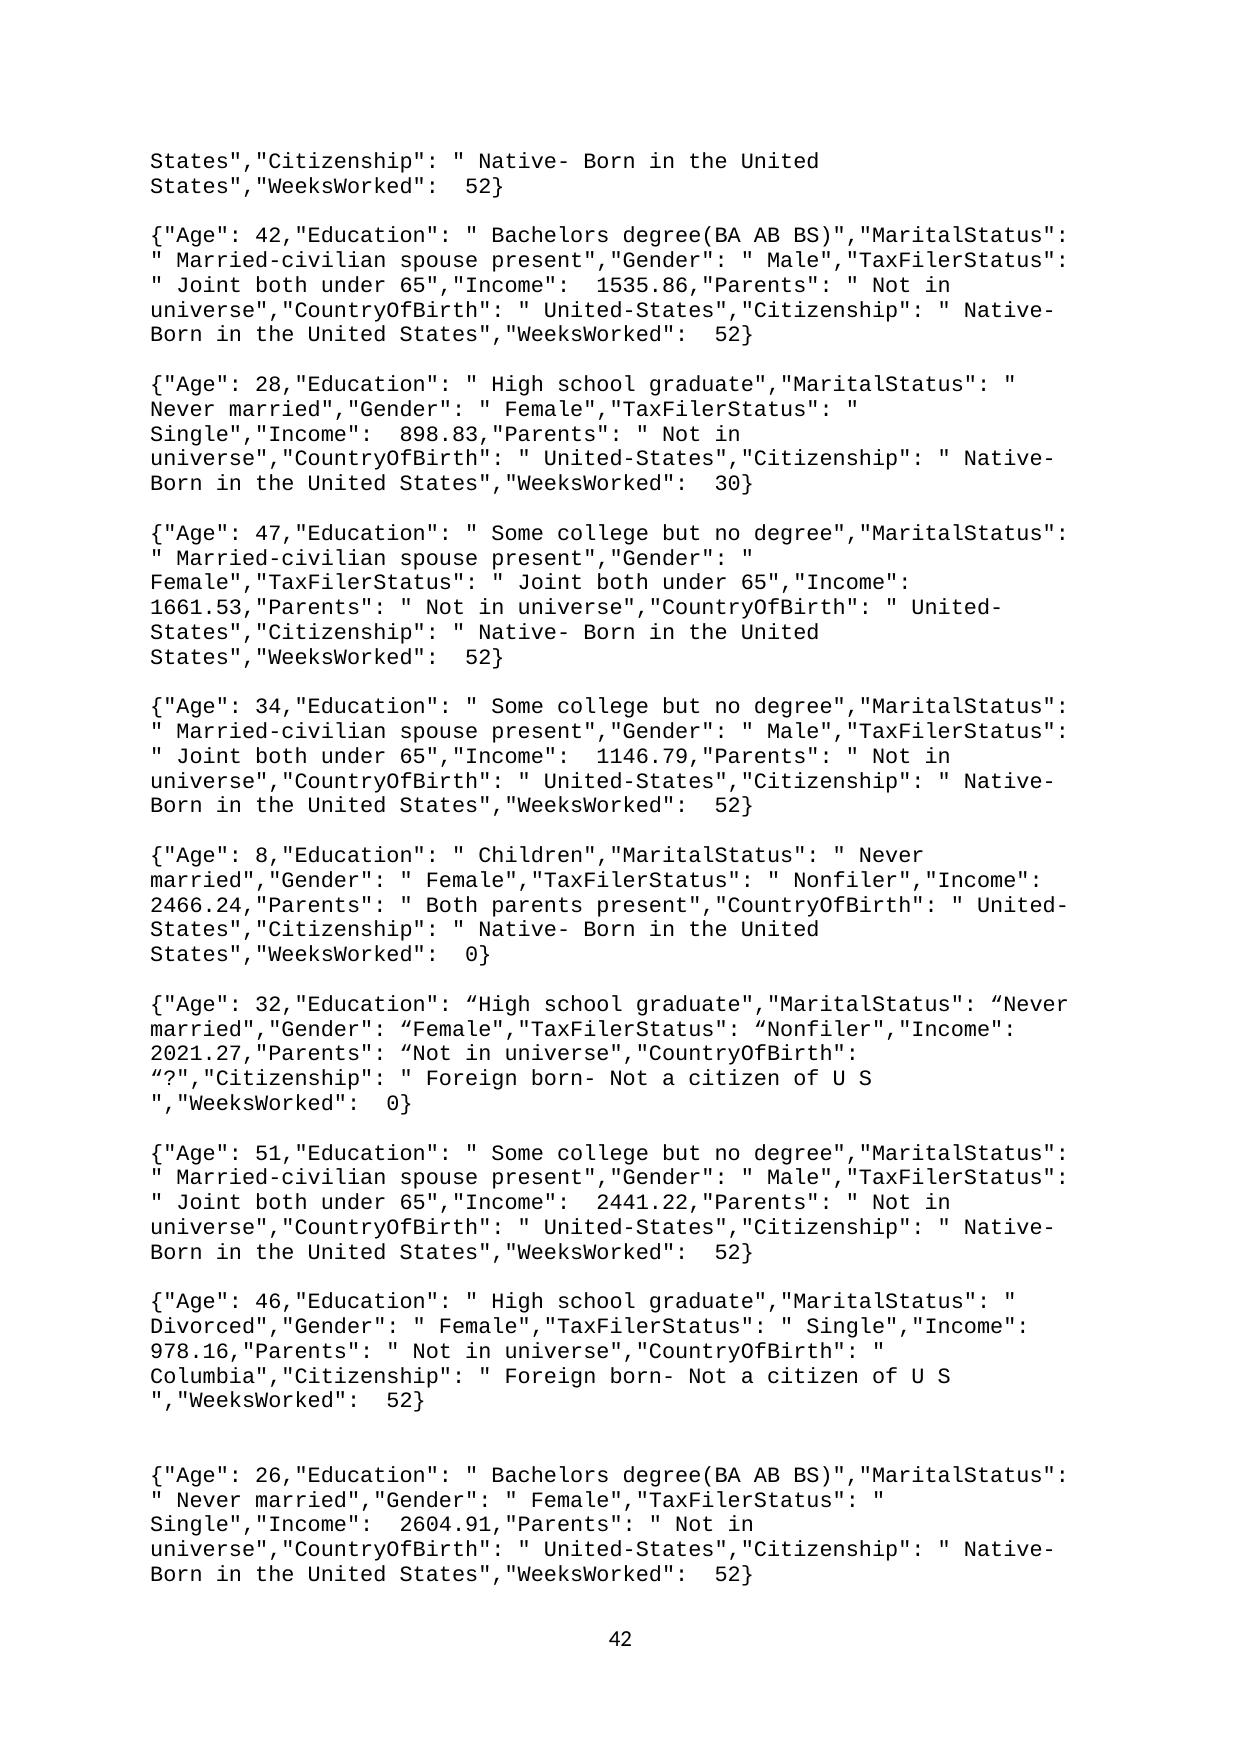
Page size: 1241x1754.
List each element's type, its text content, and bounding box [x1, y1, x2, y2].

text {"Age": 32,"Education": “High school graduate","MaritalStatus": “Never married","Gender": “Female","TaxFilerStatus": “Nonfiler","Income": 2021.27,"Parents": “Not in universe","CountryOfBirth": “?","Citizenship": " Foreign born- Not a citizen of U S ","WeeksWorked": 0} [150, 993, 1090, 1117]
text {"Age": 46,"Education": " High school graduate","MaritalStatus": " Divorced","Gender": " Female","TaxFilerStatus": " Single","Income": 978.16,"Parents": " Not in universe","CountryOfBirth": " Columbia","Citizenship": " Foreign born- Not a citizen of U S ","WeeksWorked": 52} [150, 1290, 1090, 1414]
text {"Age": 28,"Education": " High school graduate","MaritalStatus": " Never married","Gender": " Female","TaxFilerStatus": " Single","Income": 898.83,"Parents": " Not in universe","CountryOfBirth": " United-States","Citizenship": " Native- Born in the United States","WeeksWorked": 30} [150, 373, 1090, 497]
text {"Age": 26,"Education": " Bachelors degree(BA AB BS)","MaritalStatus": " Never married","Gender": " Female","TaxFilerStatus": " Single","Income": 2604.91,"Parents": " Not in universe","CountryOfBirth": " United-States","Citizenship": " Native- Born in the United States","WeeksWorked": 52} [150, 1464, 1090, 1588]
text {"Age": 34,"Education": " Some college but no degree","MaritalStatus": " Married-civilian spouse present","Gender": " Male","TaxFilerStatus": " Joint both under 65","Income": 1146.79,"Parents": " Not in universe","CountryOfBirth": " United-States","Citizenship": " Native- Born in the United States","WeeksWorked": 52} [150, 695, 1090, 819]
text {"Age": 47,"Education": " Some college but no degree","MaritalStatus": " Married-civilian spouse present","Gender": " Female","TaxFilerStatus": " Joint both under 65","Income": 1661.53,"Parents": " Not in universe","CountryOfBirth": " United-States","Citizenship": " Native- Born in the United States","WeeksWorked": 52} [150, 522, 1090, 671]
text {"Age": 42,"Education": " Bachelors degree(BA AB BS)","MaritalStatus": " Married-civilian spouse present","Gender": " Male","TaxFilerStatus": " Joint both under 65","Income": 1535.86,"Parents": " Not in universe","CountryOfBirth": " United-States","Citizenship": " Native- Born in the United States","WeeksWorked": 52} [150, 224, 1090, 348]
text {"Age": 51,"Education": " Some college but no degree","MaritalStatus": " Married-civilian spouse present","Gender": " Male","TaxFilerStatus": " Joint both under 65","Income": 2441.22,"Parents": " Not in universe","CountryOfBirth": " United-States","Citizenship": " Native- Born in the United States","WeeksWorked": 52} [150, 1142, 1090, 1266]
text {"Age": 8,"Education": " Children","MaritalStatus": " Never married","Gender": " Female","TaxFilerStatus": " Nonfiler","Income": 2466.24,"Parents": " Both parents present","CountryOfBirth": " United-States","Citizenship": " Native- Born in the United States","WeeksWorked": 0} [150, 844, 1090, 968]
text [150, 150, 1090, 199]
